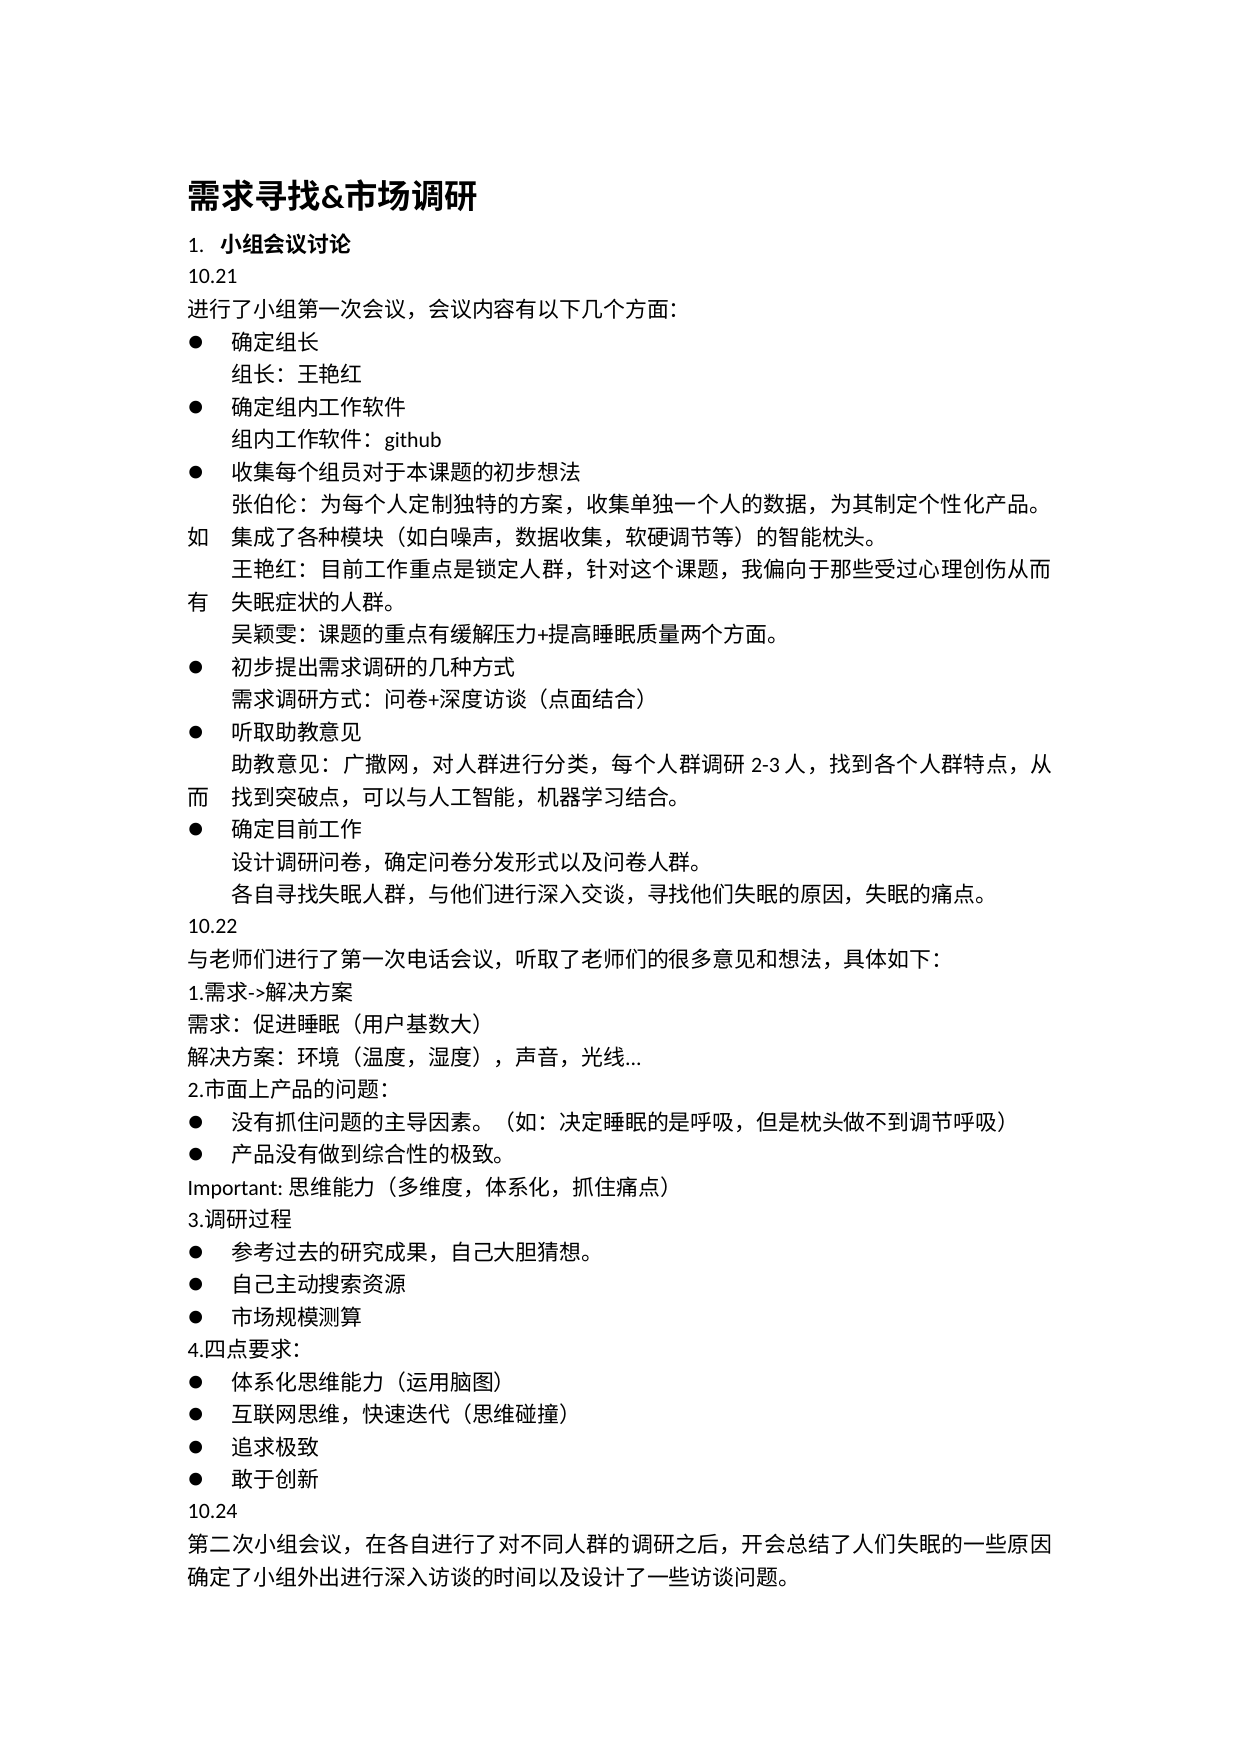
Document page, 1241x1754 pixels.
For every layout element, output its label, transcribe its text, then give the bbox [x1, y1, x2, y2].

text 4.四点要求： [187, 1332, 1053, 1364]
text 1.需求->解决方案 [187, 974, 1053, 1007]
list 敢于创新 [187, 1462, 1053, 1494]
list 王艳红：目前工作重点是锁定人群，针对这个课题，我偏向于那些受过心理创伤从而有 失眠症状的人群。 [187, 552, 1053, 617]
list 初步提出需求调研的几种方式 [187, 649, 1053, 682]
list 确定组长 [187, 324, 1053, 357]
list 10.22 [187, 909, 1053, 942]
text 需求：促进睡眠（用户基数大） [187, 1007, 1053, 1039]
text 解决方案：环境（温度，湿度），声音，光线... [187, 1039, 1053, 1072]
list 确定目前工作 [187, 812, 1053, 844]
text 3.调研过程 [187, 1202, 1053, 1234]
list 进行了小组第一次会议，会议内容有以下几个方面： [187, 292, 1053, 324]
list 第二次小组会议，在各自进行了对不同人群的调研之后，开会总结了人们失眠的一些原因，确定了小组外出进行深入访谈的时间以及设计了一些访谈问题。 [187, 1527, 1053, 1592]
list 设计调研问卷，确定问卷分发形式以及问卷人群。 [187, 844, 1053, 877]
list 各自寻找失眠人群，与他们进行深入交谈，寻找他们失眠的原因，失眠的痛点。 [187, 877, 1053, 909]
list 产品没有做到综合性的极致。 [187, 1137, 1053, 1169]
list 10.21 [187, 259, 1053, 292]
list 张伯伦：为每个人定制独特的方案，收集单独一个人的数据，为其制定个性化产品。如 集成了各种模块（如白噪声，数据收集，软硬调节等）的智能枕头。 [187, 487, 1053, 552]
text 2.市面上产品的问题： [187, 1072, 1053, 1104]
list 收集每个组员对于本课题的初步想法 [187, 454, 1053, 487]
list 助教意见：广撒网，对人群进行分类，每个人群调研2-3人，找到各个人群特点，从而 找到突破点，可以与人工智能，机器学习结合。 [187, 747, 1053, 812]
list 听取助教意见 [187, 714, 1053, 747]
list 自己主动搜索资源 [187, 1267, 1053, 1299]
text Important: 思维能力（多维度，体系化，抓住痛点） [187, 1169, 1053, 1202]
list 小组会议讨论 [187, 227, 1053, 259]
list 没有抓住问题的主导因素。（如：决定睡眠的是呼吸，但是枕头做不到调节呼吸） [187, 1104, 1053, 1137]
list 体系化思维能力（运用脑图） [187, 1364, 1053, 1397]
list 10.24 [187, 1494, 1053, 1527]
list 吴颖雯：课题的重点有缓解压力+提高睡眠质量两个方面。 [187, 617, 1053, 649]
list 市场规模测算 [187, 1299, 1053, 1332]
list 组长：王艳红 [187, 357, 1053, 389]
list 与老师们进行了第一次电话会议，听取了老师们的很多意见和想法，具体如下： [187, 942, 1053, 974]
list 需求调研方式：问卷+深度访谈（点面结合） [187, 682, 1053, 714]
list 参考过去的研究成果，自己大胆猜想。 [187, 1234, 1053, 1267]
text 需求寻找&市场调研 [187, 162, 1053, 227]
list 确定组内工作软件 [187, 389, 1053, 422]
list 追求极致 [187, 1429, 1053, 1462]
list 互联网思维，快速迭代（思维碰撞） [187, 1397, 1053, 1429]
list 组内工作软件：github [187, 422, 1053, 454]
